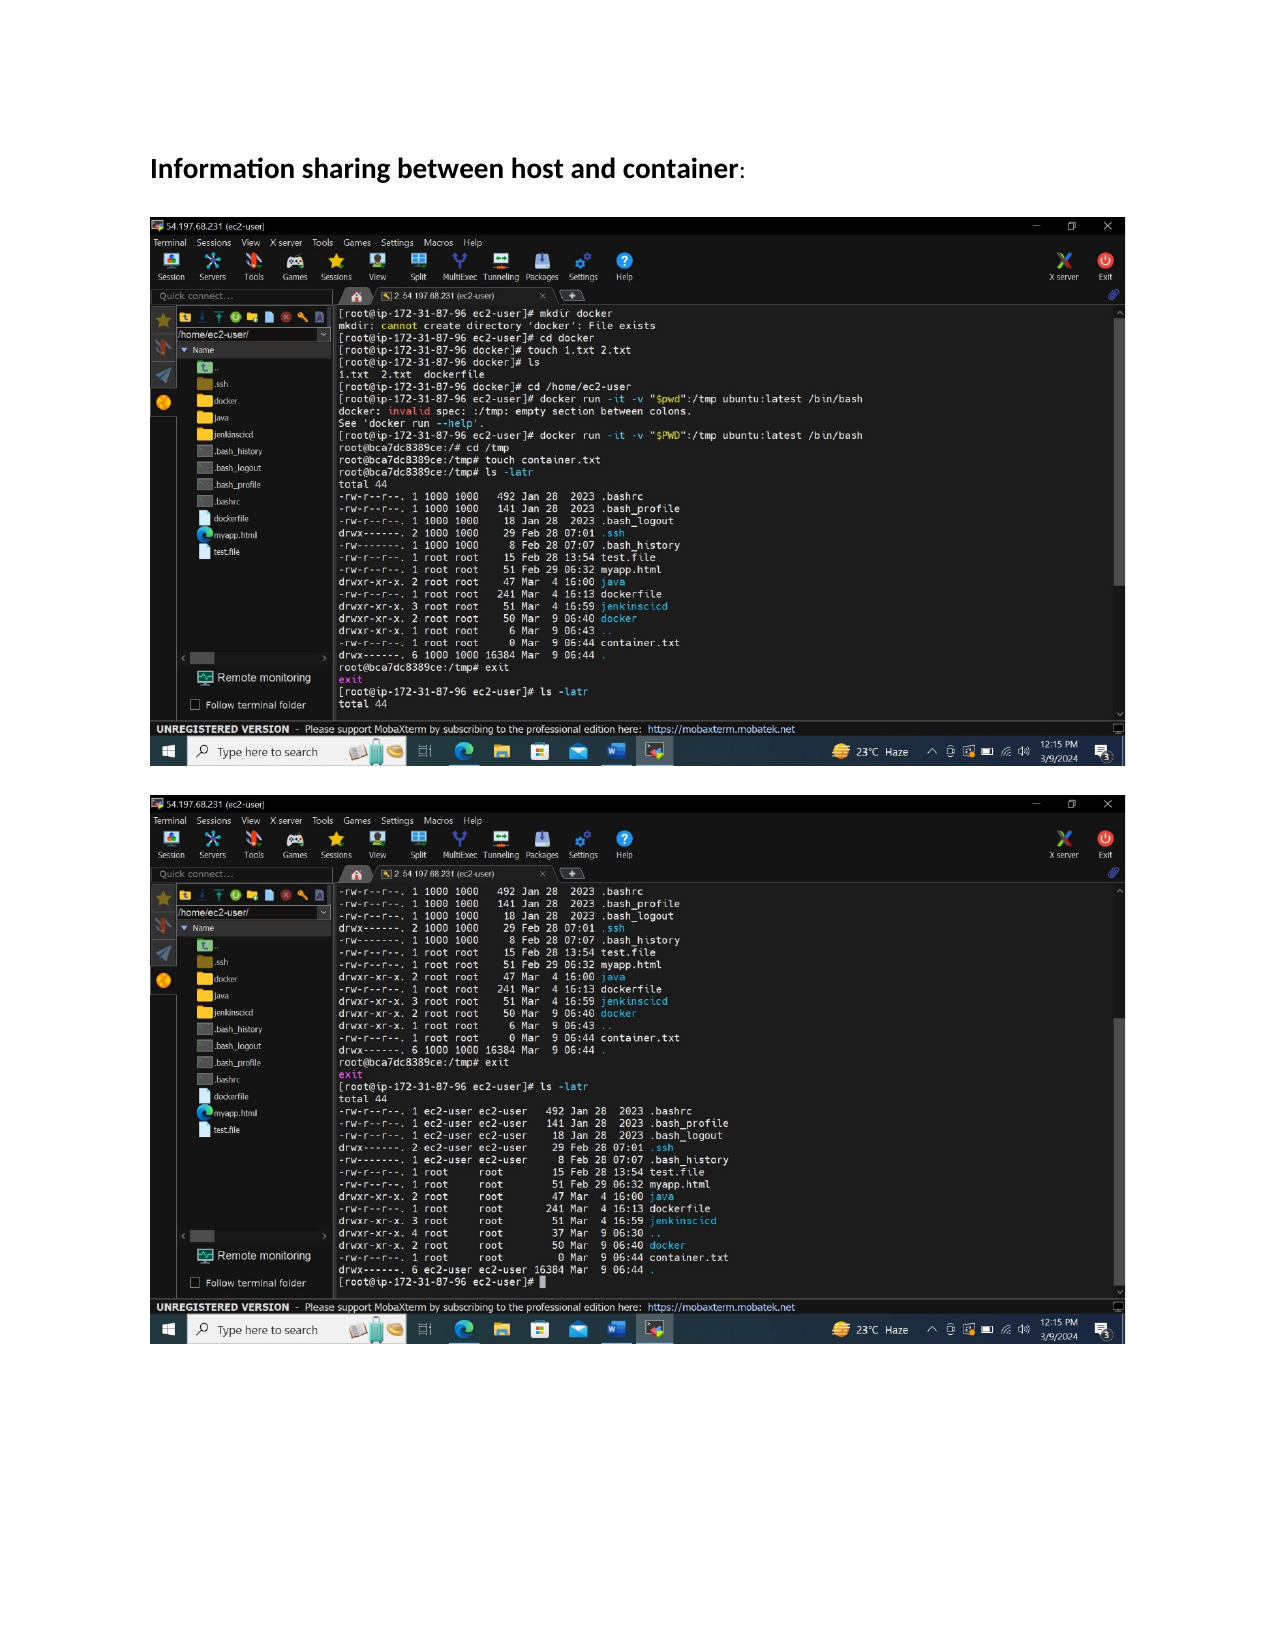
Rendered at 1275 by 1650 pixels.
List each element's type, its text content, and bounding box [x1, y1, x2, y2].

text Information sharing between host and container: [150, 150, 1125, 186]
picture [150, 217, 1125, 766]
picture [150, 795, 1125, 1344]
